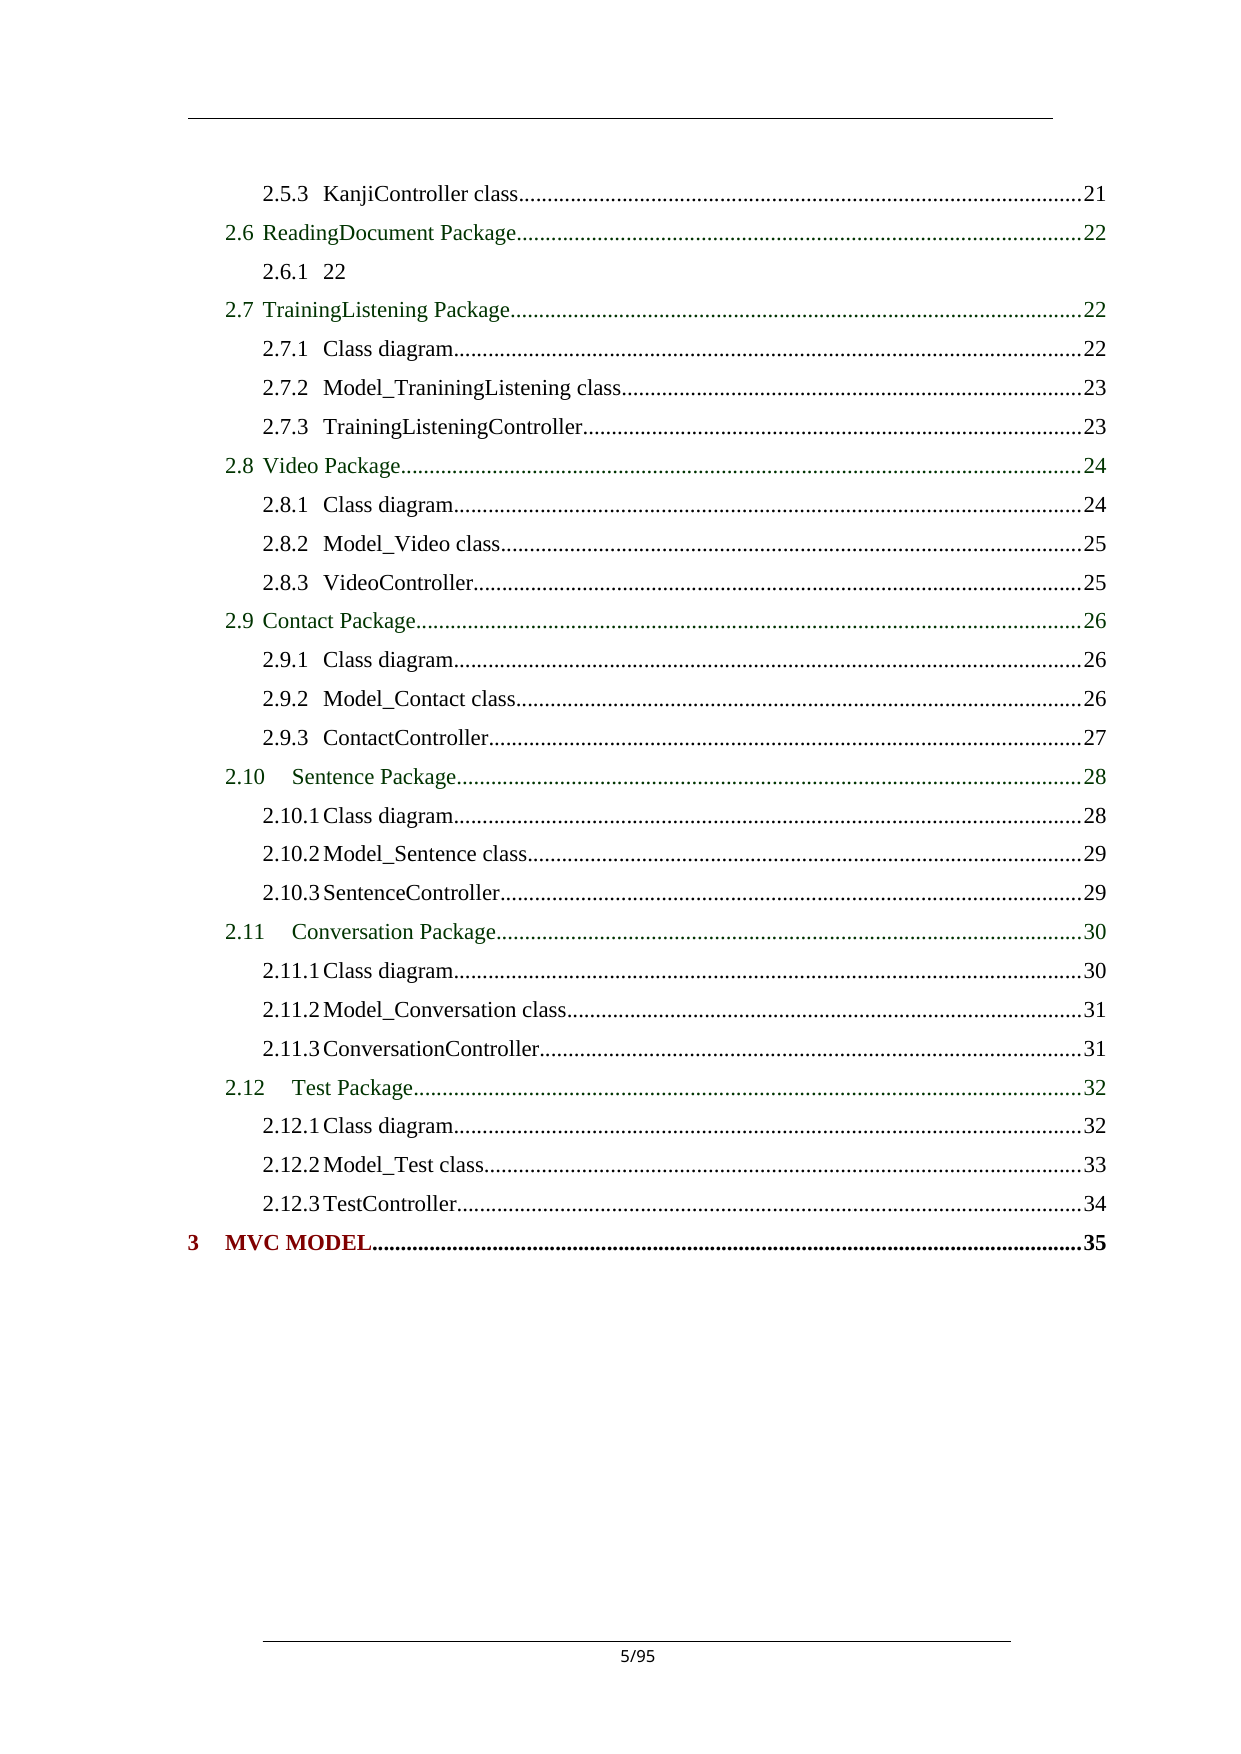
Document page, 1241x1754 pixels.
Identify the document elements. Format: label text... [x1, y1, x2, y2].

text 2.6 ReadingDocument Package 22 [225, 219, 1053, 245]
text 2.6.1 22 [262, 258, 1053, 284]
text 2.7 TrainingListening Package 22 [225, 297, 1053, 323]
text 2.12.3 TestController 34 [262, 1190, 1053, 1217]
text 2.11.3 ConversationController 31 [262, 1035, 1053, 1061]
text 2.7.2 Model_TraniningListening class 23 [262, 374, 1053, 401]
text 2.7.3 TrainingListeningController 23 [262, 413, 1053, 439]
text 2.8.1 Class diagram 24 [262, 491, 1053, 517]
text 2.11.2 Model_Conversation class 31 [262, 996, 1053, 1022]
text 2.10.2 Model_Sentence class 29 [262, 841, 1053, 867]
text 2.9.1 Class diagram 26 [262, 646, 1053, 673]
text 2.11.1 Class diagram 30 [262, 957, 1053, 983]
text 2.8.3 VideoController 25 [262, 568, 1053, 595]
text 2.9 Contact Package 26 [225, 607, 1053, 634]
text 2.7.1 Class diagram 22 [262, 335, 1053, 362]
text 2.10.1 Class diagram 28 [262, 802, 1053, 828]
text 2.12 Test Package 32 [225, 1074, 1053, 1100]
text 2.12.1 Class diagram 32 [262, 1112, 1053, 1139]
text 2.10 Sentence Package 28 [225, 763, 1053, 789]
text 2.10.3 SentenceController 29 [262, 879, 1053, 906]
text 2.8 Video Package 24 [225, 452, 1053, 478]
text 2.8.2 Model_Video class 25 [262, 530, 1053, 556]
text 2.12.2 Model_Test class 33 [262, 1151, 1053, 1178]
text 2.11 Conversation Package 30 [225, 918, 1053, 944]
text 2.9.3 ContactController 27 [262, 724, 1053, 750]
text 2.9.2 Model_Contact class 26 [262, 685, 1053, 711]
text 2.5.3 KanjiController class 21 [262, 180, 1053, 206]
text 3 MVC model 35 [187, 1229, 1053, 1255]
